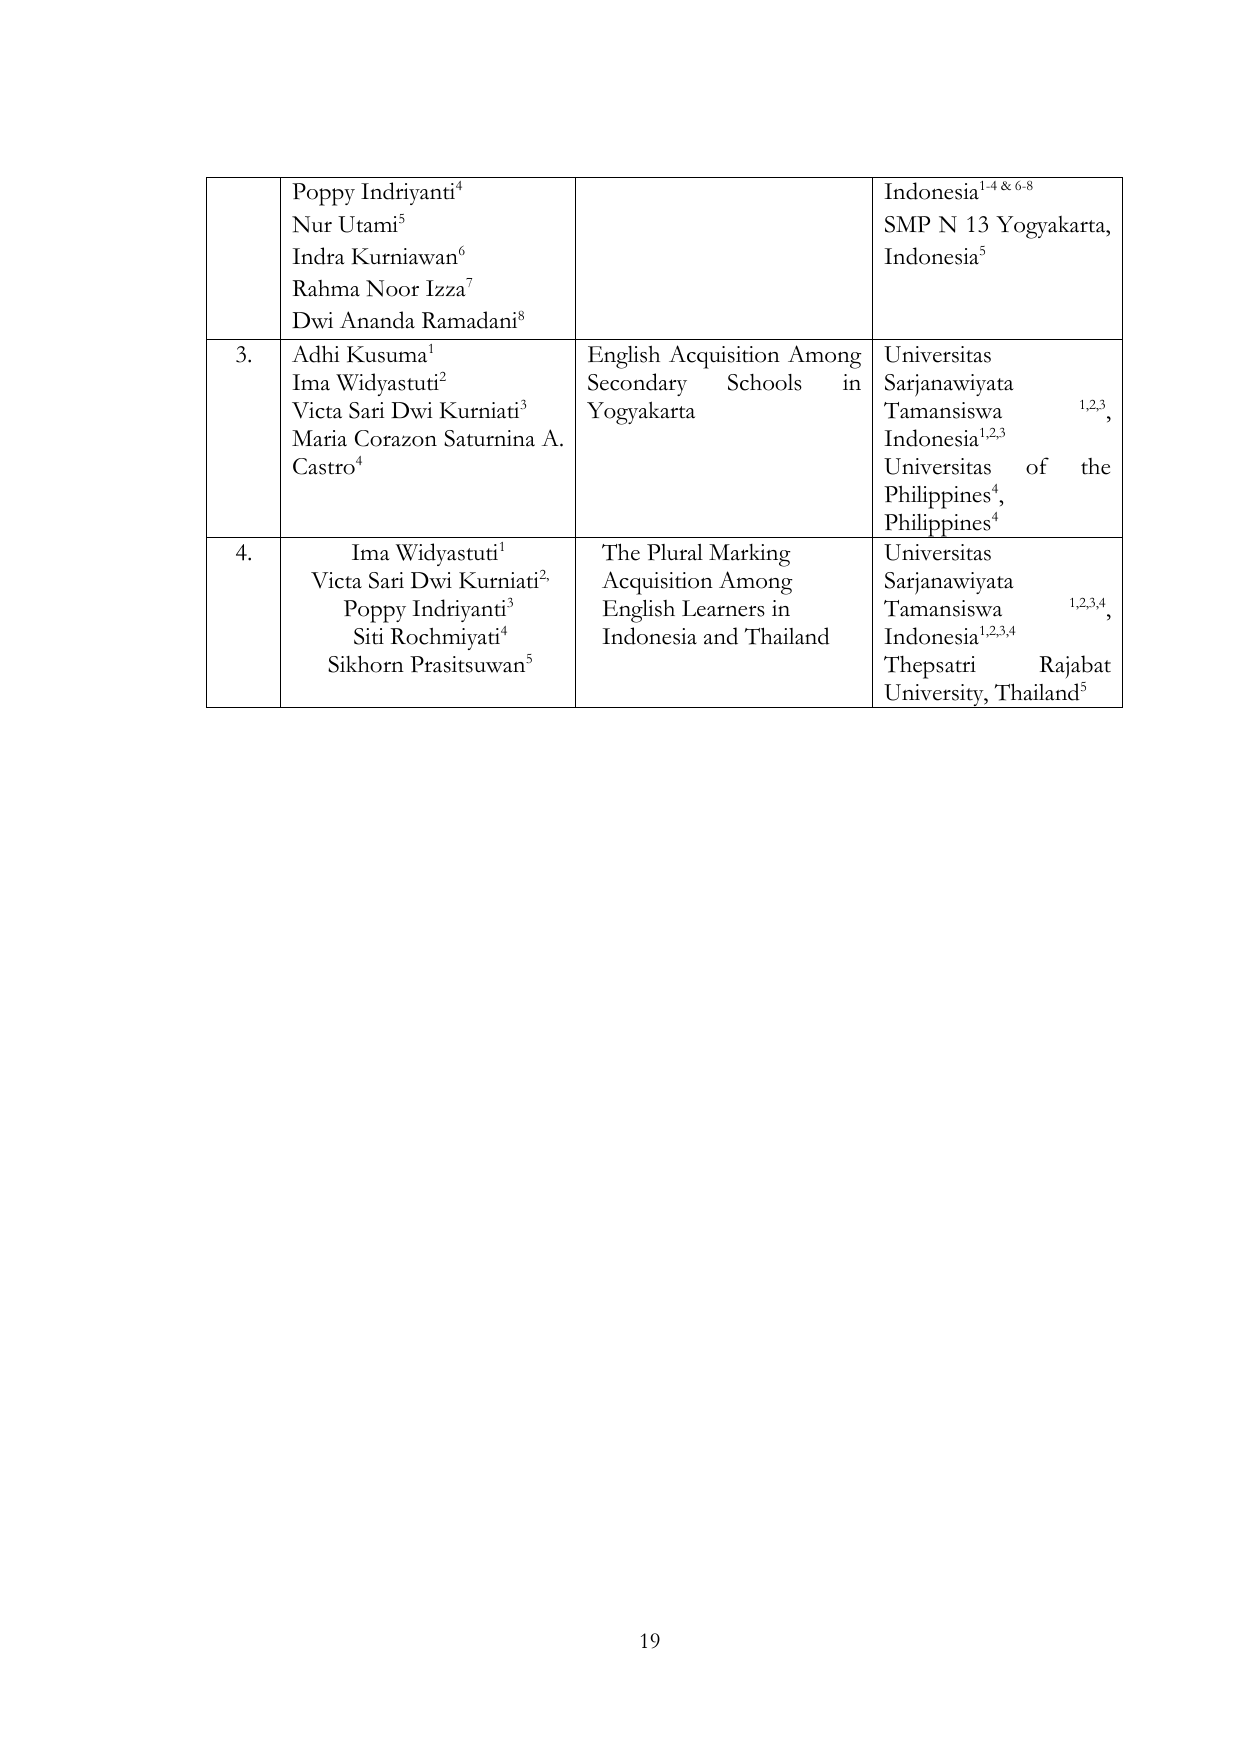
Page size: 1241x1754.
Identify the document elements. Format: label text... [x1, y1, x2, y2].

table_cell The Plural Marking Acquisition Among English Learners in Indonesia and Thailand [576, 538, 872, 707]
table_cell Ima Widyastuti1 Victa Sari Dwi Kurniati2, Poppy Indriyanti3 Siti Rochmiyati4 Sikhorn Prasitsuwan5 [281, 538, 575, 707]
table_cell Universitas Sarjanawiyata Tamansiswa 1,2,3, Indonesia1,2,3 Universitas of the Philippines4, Philippines4 [873, 340, 1122, 537]
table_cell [576, 178, 872, 339]
table_cell 3. [207, 340, 280, 537]
table_cell English Acquisition Among Secondary Schools in Yogyakarta [576, 340, 872, 537]
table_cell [281, 178, 575, 339]
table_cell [873, 178, 1122, 339]
table_cell Adhi Kusuma1 Ima Widyastuti2 Victa Sari Dwi Kurniati3 Maria Corazon Saturnina A. Castro4 [281, 340, 575, 537]
table_cell 4. [207, 538, 280, 707]
table_cell Universitas Sarjanawiyata Tamansiswa 1,2,3,4, Indonesia1,2,3,4 Thepsatri Rajabat University, Thailand5 [873, 538, 1122, 707]
table_cell 2. [207, 178, 280, 339]
